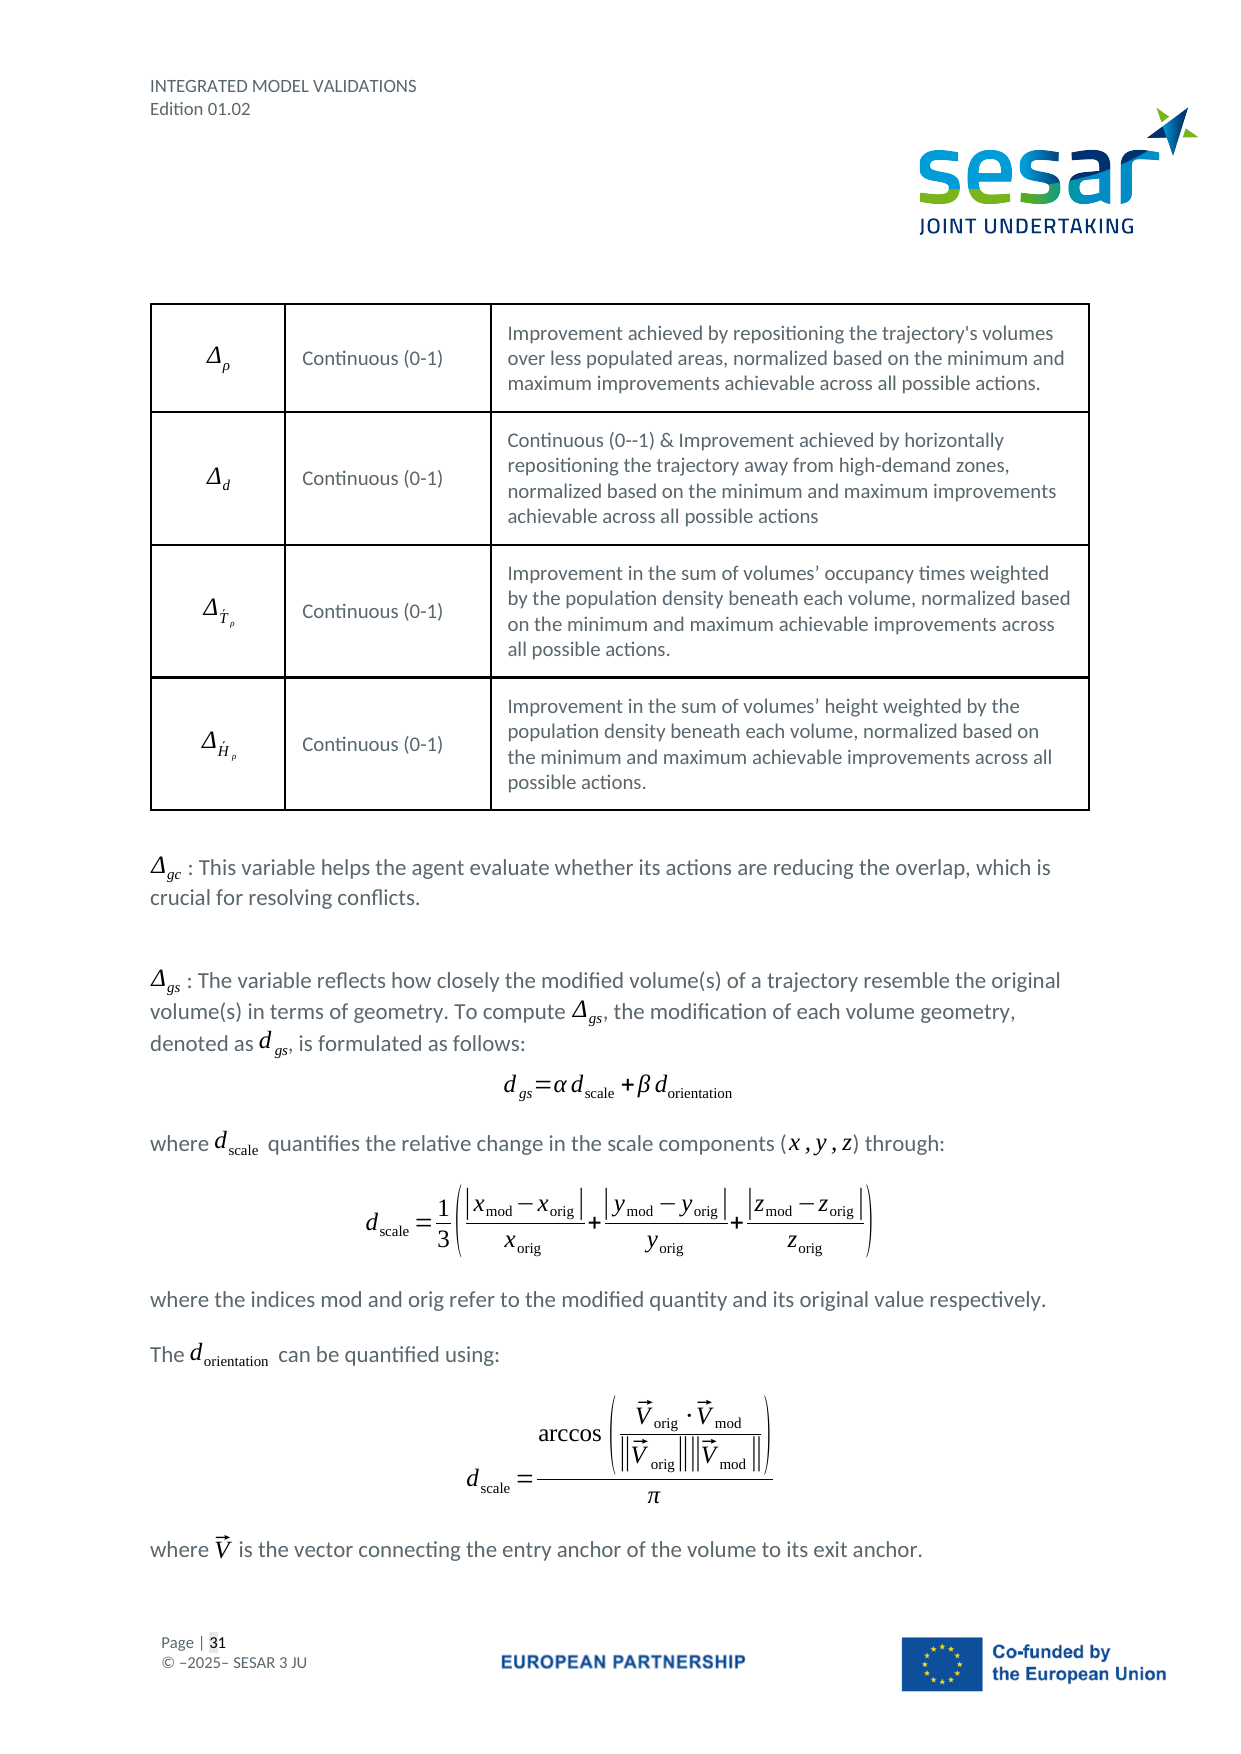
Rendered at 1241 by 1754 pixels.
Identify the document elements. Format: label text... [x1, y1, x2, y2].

table_cell Continuous (0--1) & Improvement achieved by horizontally repositioning the trajectory away from high-demand zones, normalized based on the minimum and maximum improvements achievable across all possible actions [492, 413, 1088, 543]
table_cell Improvement achieved by repositioning the trajectory's volumes over less populated areas, normalized based on the minimum and maximum improvements achievable across all possible actions. [492, 305, 1088, 411]
text The can be quantified using: [150, 1338, 1090, 1369]
table_cell Improvement in the sum of volumes’ occupancy times weighted by the population density beneath each volume, normalized based on the minimum and maximum achievable improvements across all possible actions. [492, 546, 1088, 676]
table_cell Continuous (0-1) [286, 679, 490, 809]
table_cell [152, 305, 284, 411]
table_cell Improvement in the sum of volumes’ height weighted by the population density beneath each volume, normalized based on the minimum and maximum achievable improvements across all possible actions. [492, 679, 1088, 809]
table_cell [152, 546, 284, 676]
picture [919, 107, 1199, 235]
table_cell Continuous (0-1) [286, 305, 490, 411]
text where is the vector connecting the entry anchor of the volume to its exit anchor. [150, 1534, 1090, 1564]
text where quantifies the relative change in the scale components () through: [150, 1127, 1090, 1158]
picture [496, 1632, 747, 1693]
text where the indices mod and orig refer to the modified quantity and its original value respectively. [150, 1285, 1090, 1313]
table_cell [152, 413, 284, 543]
text : The variable reflects how closely the modified volume(s) of a trajectory resemble the original volume(s) in terms of geometry. To compute , the modification of each volume geometry, denoted as , is formulated as follows: [150, 964, 1090, 1058]
table_cell Continuous (0-1) [286, 413, 490, 543]
text : This variable helps the agent evaluate whether its actions are reducing the overlap, which is crucial for resolving conflicts. [150, 852, 1090, 911]
table_cell [152, 679, 284, 809]
table_cell Continuous (0-1) [286, 546, 490, 676]
picture [896, 1632, 1173, 1693]
